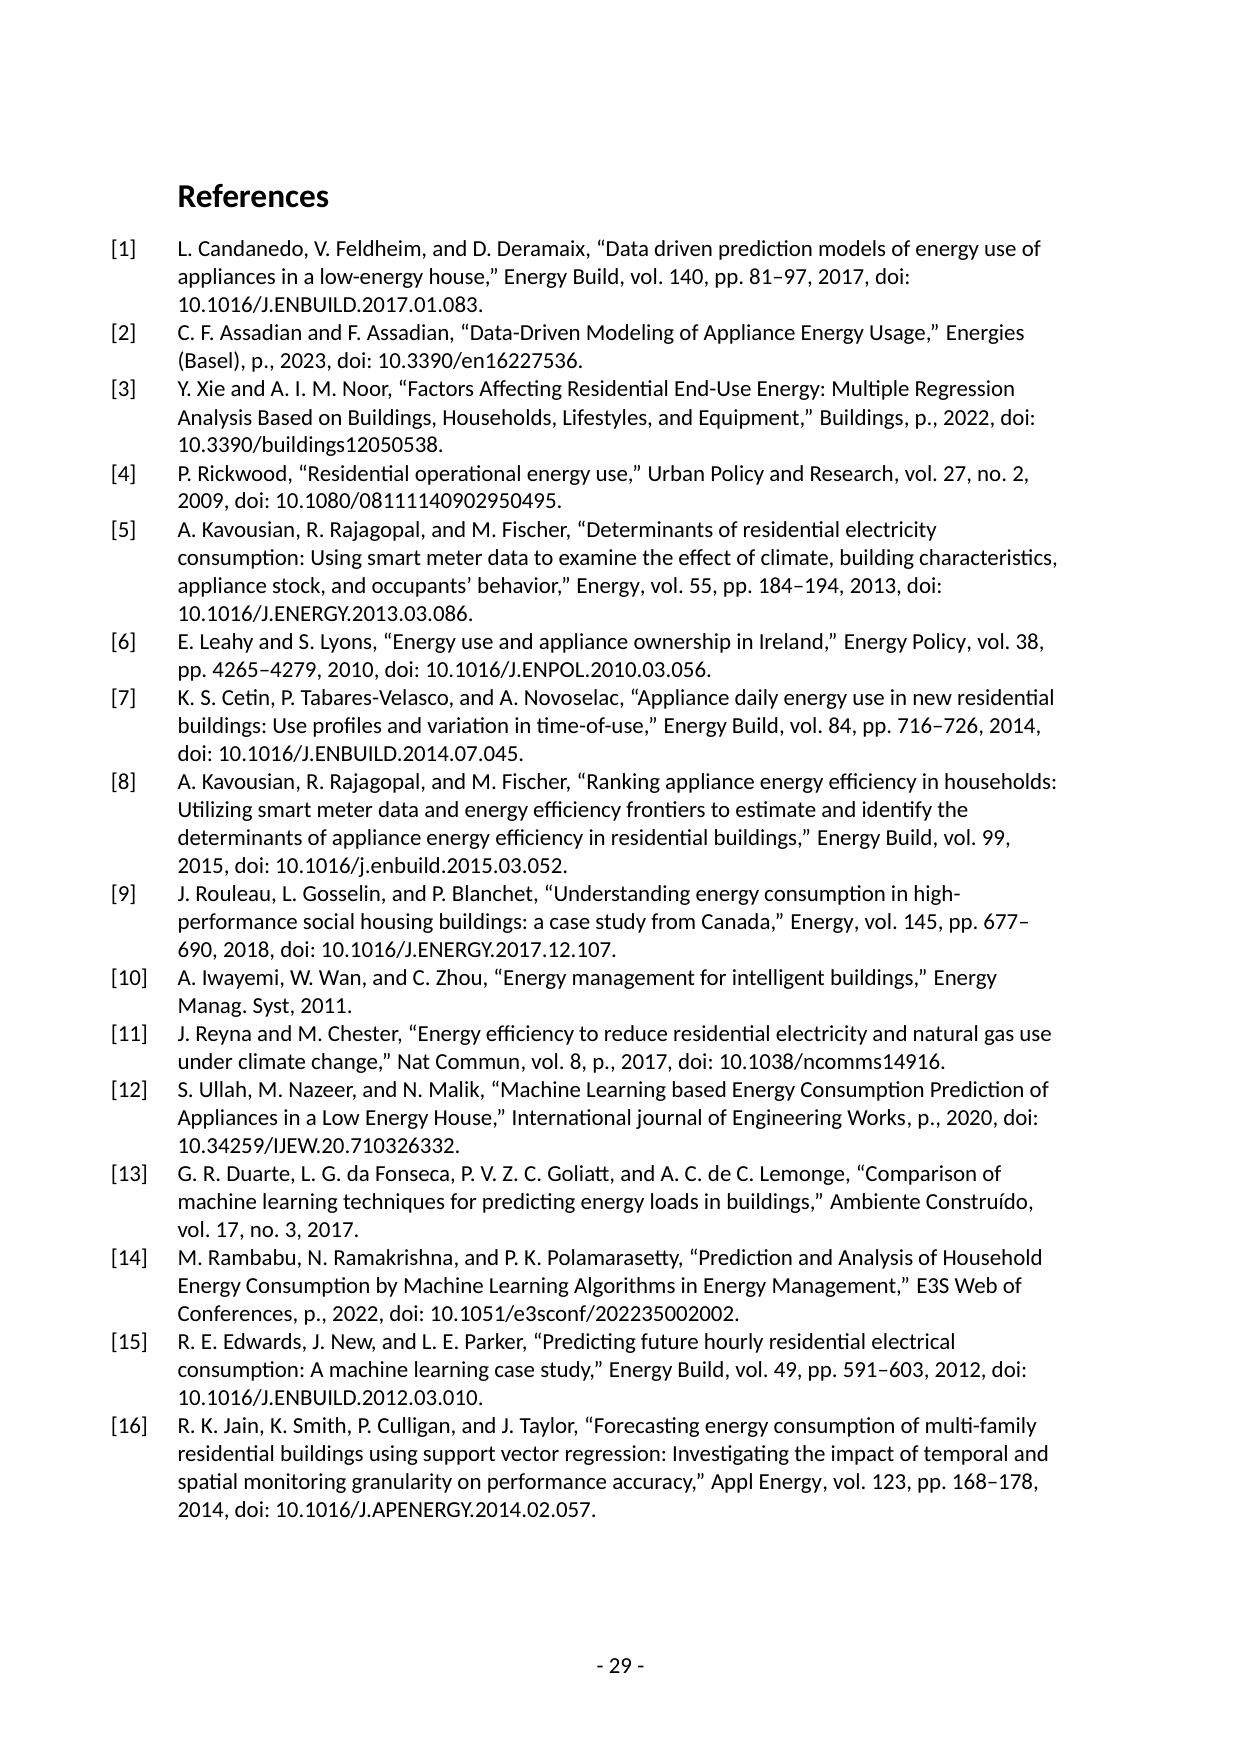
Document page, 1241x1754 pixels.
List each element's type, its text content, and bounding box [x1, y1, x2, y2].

text References [177, 175, 1063, 216]
